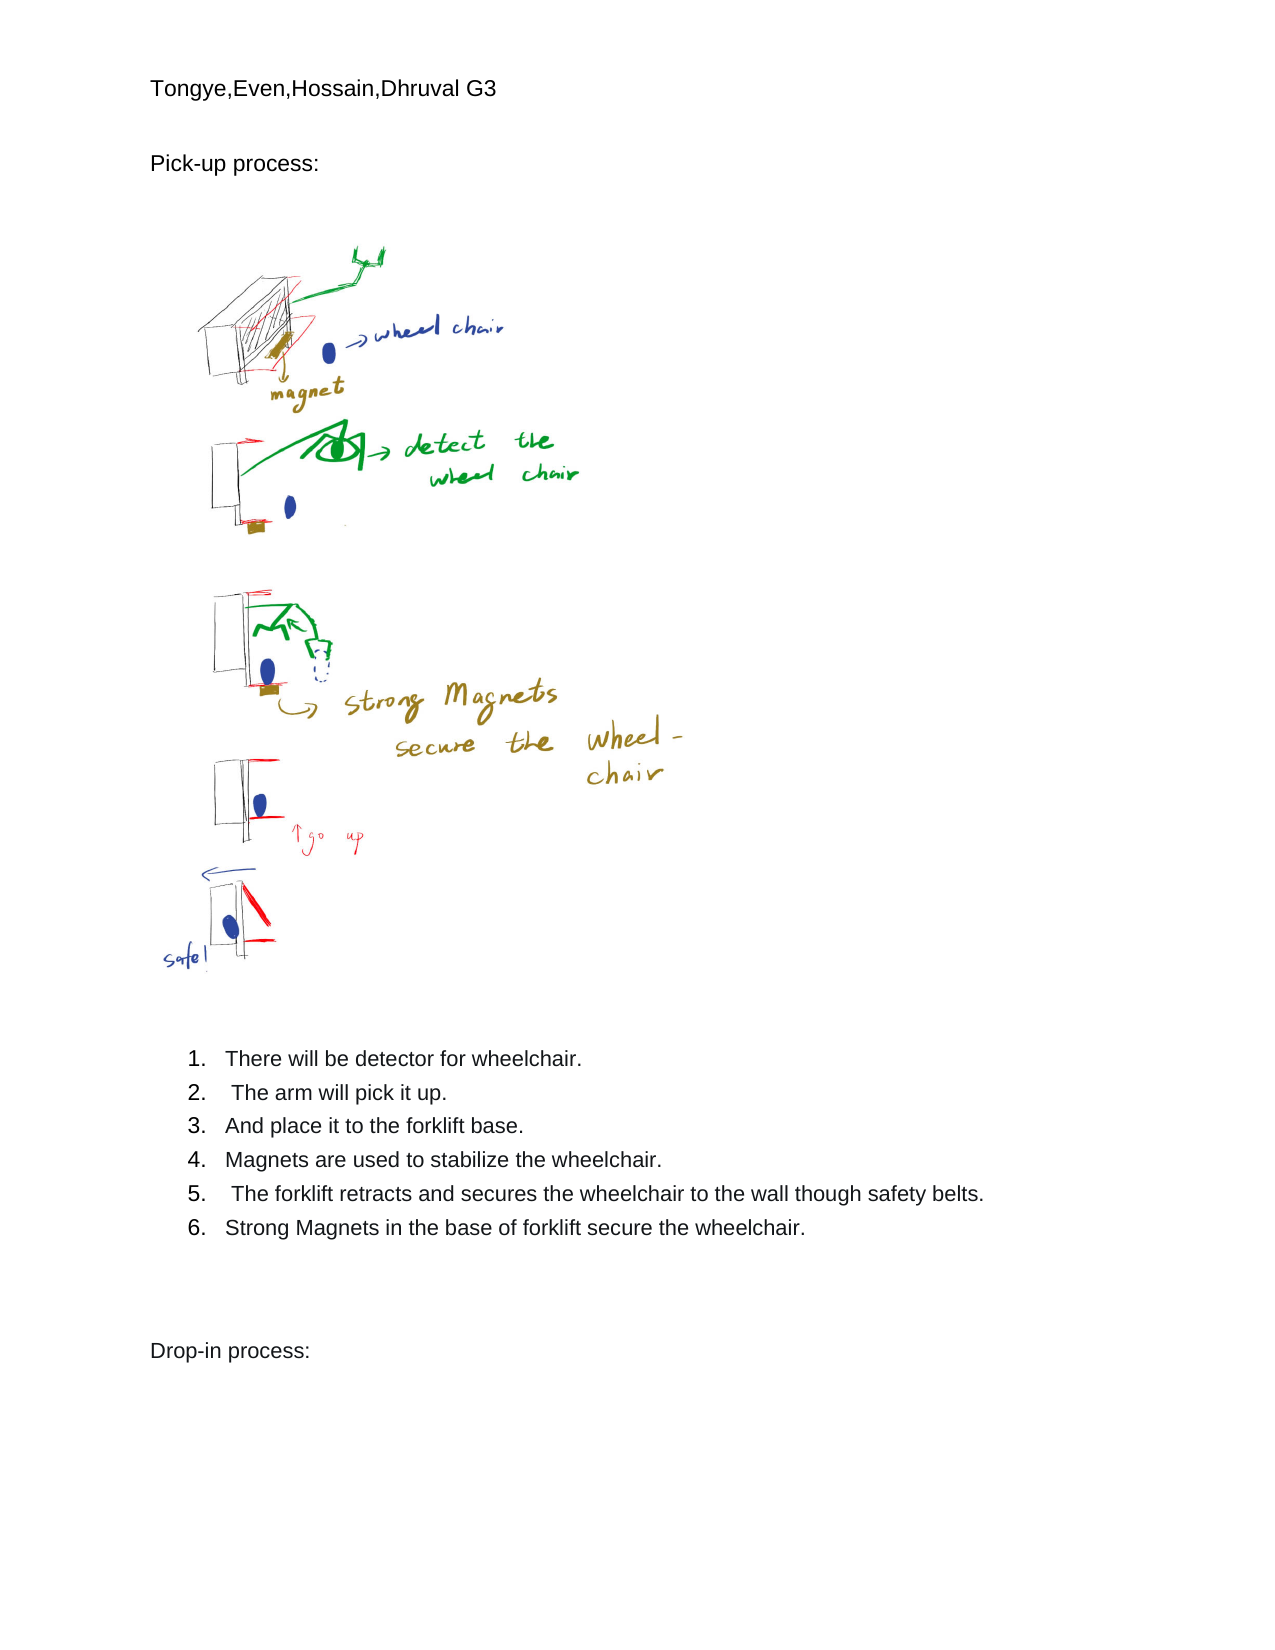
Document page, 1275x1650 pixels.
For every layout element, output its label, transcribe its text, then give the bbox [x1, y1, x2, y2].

list There will be detector for wheelchair. [187, 1045, 1119, 1072]
list The forklift retracts and secures the wheelchair to the wall though safety belts. [187, 1180, 1119, 1206]
list Magnets are used to stabilize the wheelchair. [187, 1146, 1119, 1172]
text Drop-in process: [150, 1338, 1119, 1363]
list Strong Magnets in the base of forklift secure the wheelchair. [187, 1213, 1119, 1240]
list The arm will pick it up. [187, 1079, 1119, 1105]
list And place it to the forklift base. [187, 1112, 1119, 1139]
picture [150, 210, 709, 1012]
text Pick-up process: [150, 150, 1125, 176]
